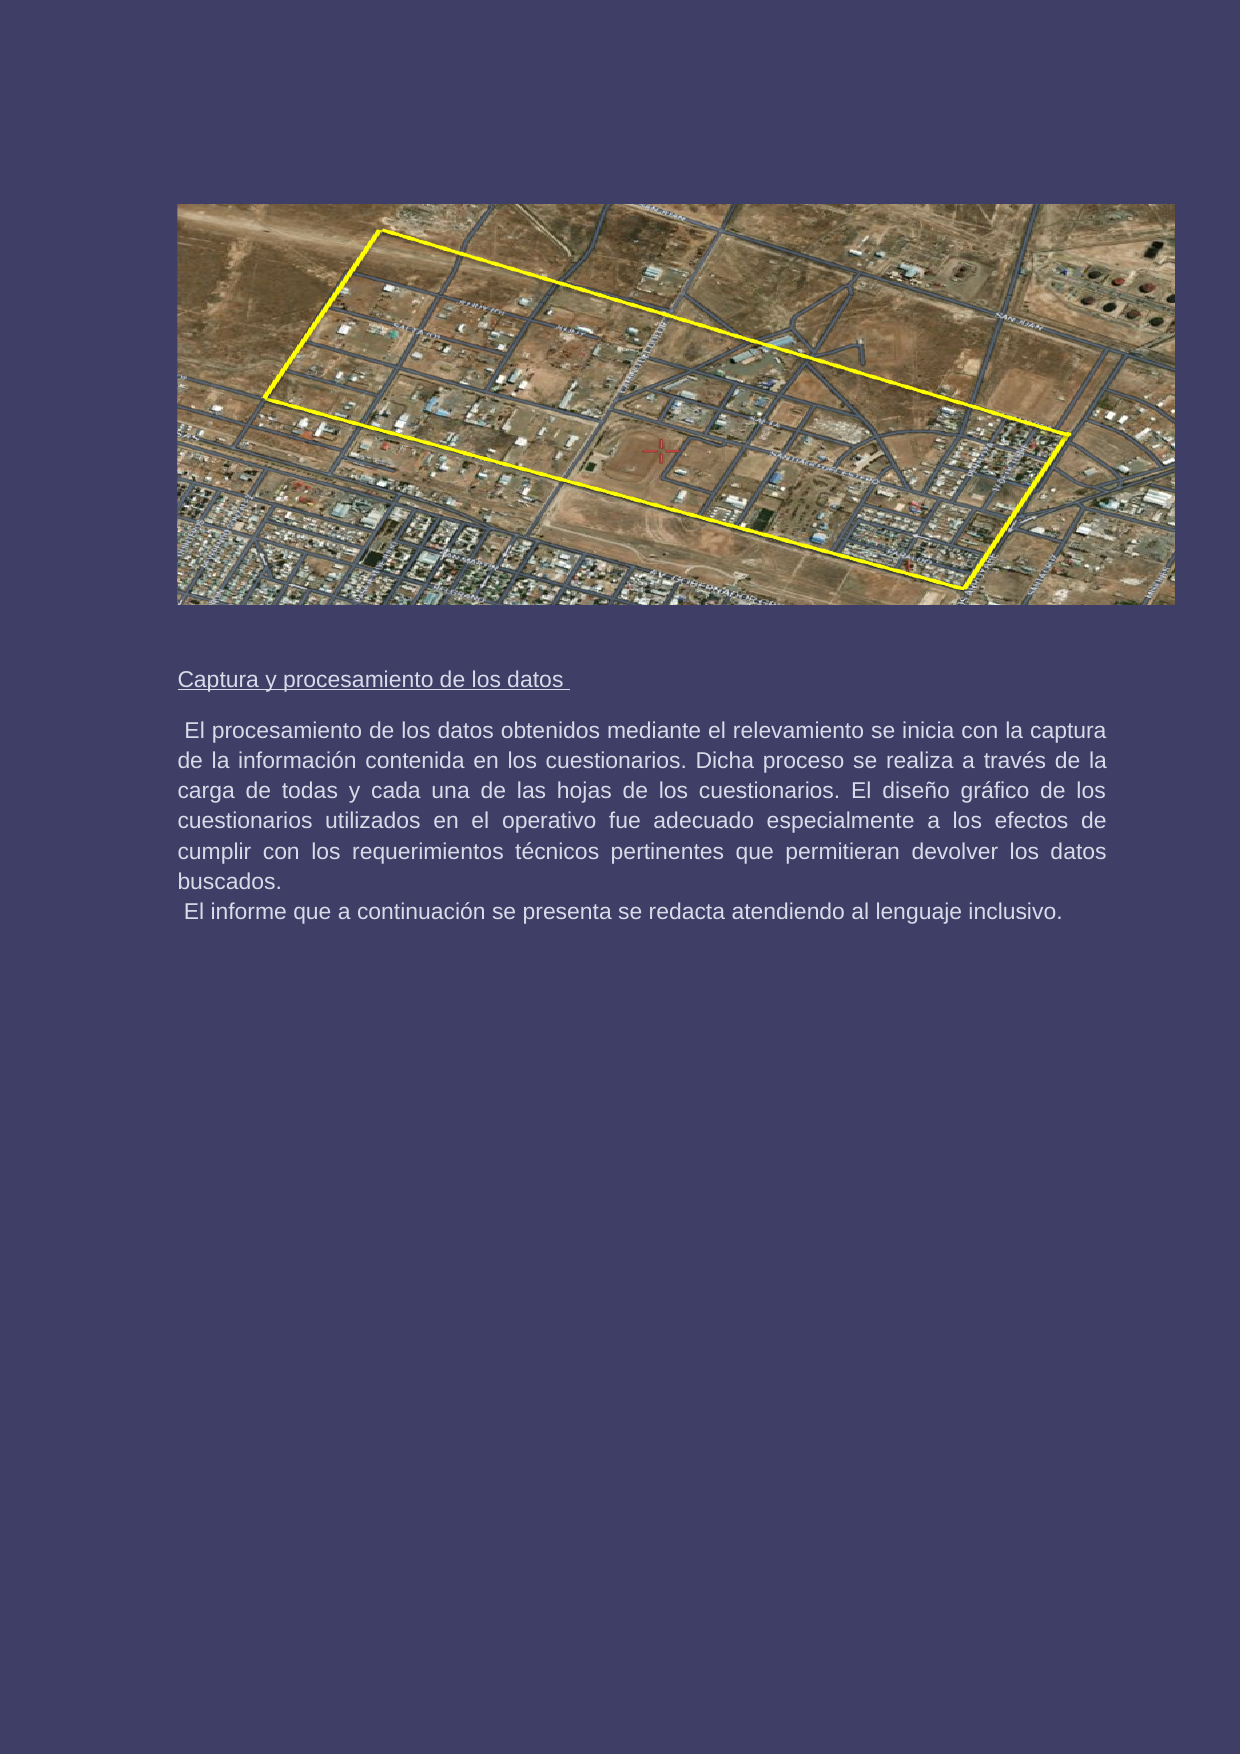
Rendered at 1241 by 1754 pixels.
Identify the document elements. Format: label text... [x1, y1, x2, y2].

text El procesamiento de los datos obtenidos mediante el relevamiento se inicia con la captura de la información contenida en los cuestionarios. Dicha proceso se realiza a través de la carga de todas y cada una de las hojas de los cuestionarios. El diseño gráfico de los cuestionarios utilizados en el operativo fue adecuado especialmente a los efectos de cumplir con los requerimientos técnicos pertinentes que permitieran devolver los datos buscados. El informe que a continuación se presenta se redacta atendiendo al lenguaje inclusivo. [177, 717, 1107, 924]
picture [177, 204, 1175, 605]
text Captura y procesamiento de los datos [177, 666, 1107, 692]
